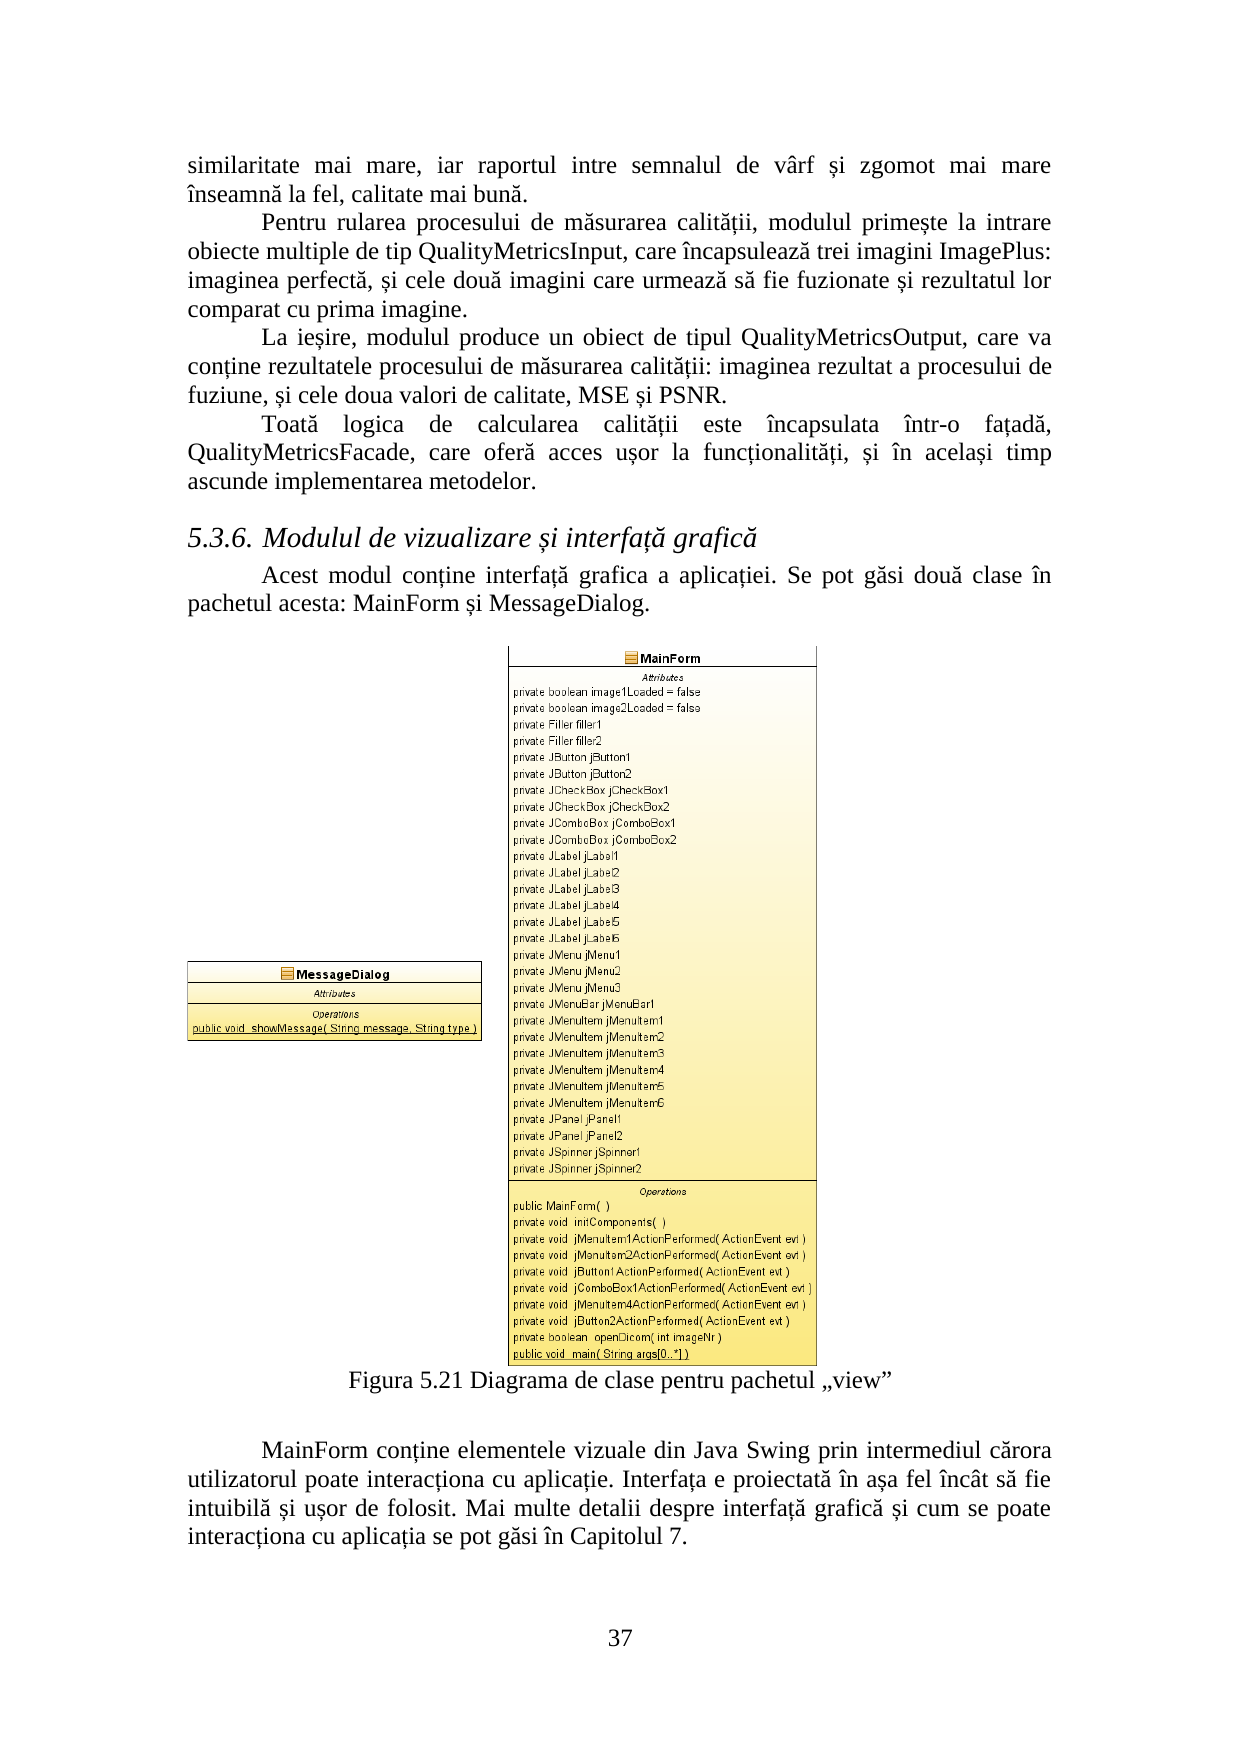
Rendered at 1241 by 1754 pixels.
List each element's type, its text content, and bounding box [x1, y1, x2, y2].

text Acest modul conține interfață grafica a aplicației. Se pot găsi două clase în pachetul acesta: MainForm și MessageDialog. [187, 560, 1053, 617]
text La ieșire, modulul produce un obiect de tipul QualityMetricsOutput, care va conține rezultatele procesului de măsurarea calității: imaginea rezultat a procesului de fuziune, și cele doua valori de calitate, MSE și PSNR. [187, 322, 1053, 409]
text Toată logica de calcularea calității este încapsulata într-o fațadă, QualityMetricsFacade, care oferă acces ușor la funcționalități, și în același timp ascunde implementarea metodelor. [187, 409, 1053, 495]
text MainForm conține elementele vizuale din Java Swing prin intermediul cărora utilizatorul poate interacționa cu aplicație. Interfața e proiectată în așa fel încât să fie intuibilă și ușor de folosit. Mai multe detalii despre interfață grafică și cum se poate interacționa cu aplicația se pot găsi în Capitolul 7. [187, 1435, 1053, 1550]
picture [187, 646, 1128, 1366]
text Pentru rularea procesului de măsurarea calității, modulul primește la intrare obiecte multiple de tip QualityMetricsInput, care încapsulează trei imagini ImagePlus: imaginea perfectă, și cele două imagini care urmează să fie fuzionate și rezultatul lor comparat cu prima imagine. [187, 207, 1053, 322]
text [187, 150, 1053, 207]
subtitle Modulul de vizualizare și interfață grafică [187, 520, 1053, 553]
